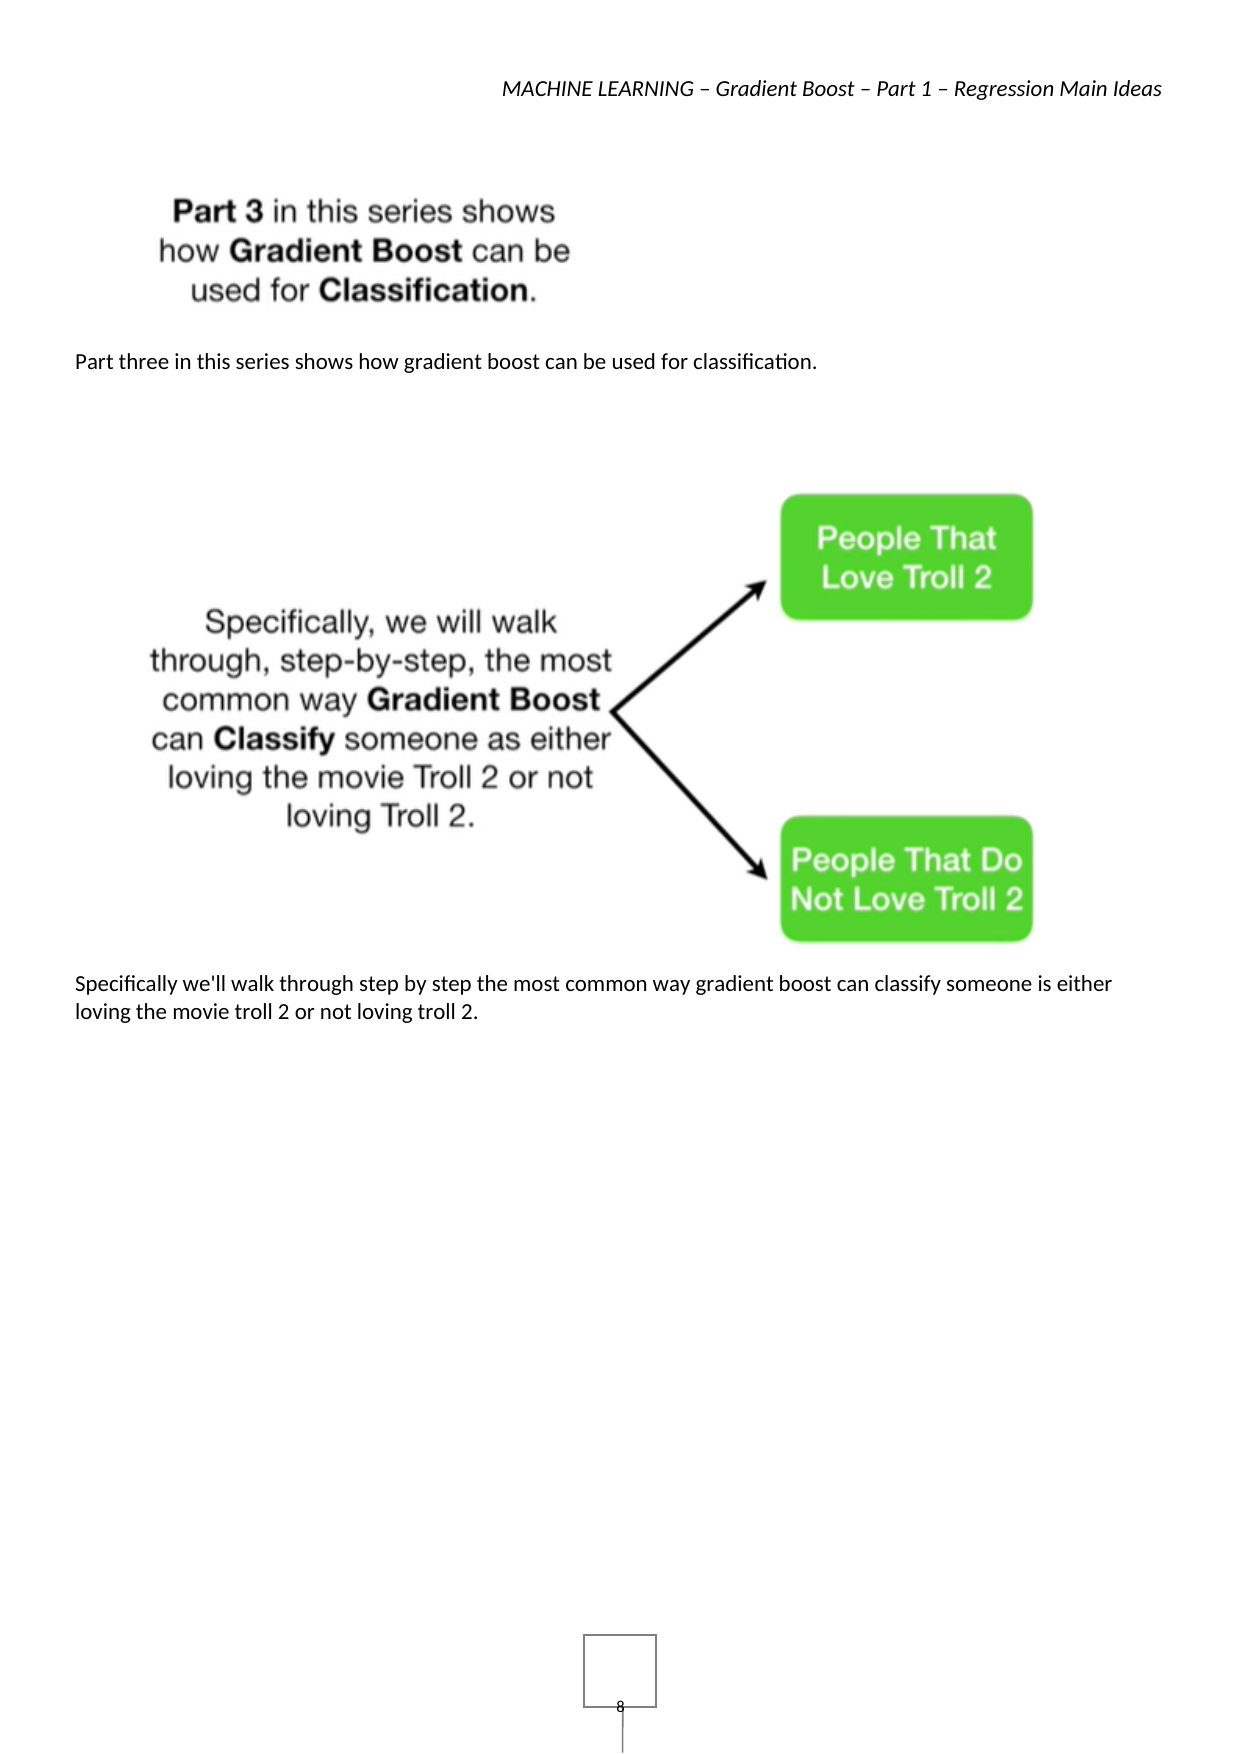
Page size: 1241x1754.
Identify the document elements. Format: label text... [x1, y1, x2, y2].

picture [75, 101, 649, 348]
picture [75, 403, 1104, 969]
text Specifically we'll walk through step by step the most common way gradient boost can classify someone is either loving the movie troll 2 or not loving troll 2. [75, 969, 1165, 1025]
text Part three in this series shows how gradient boost can be used for classification. [75, 347, 1165, 375]
